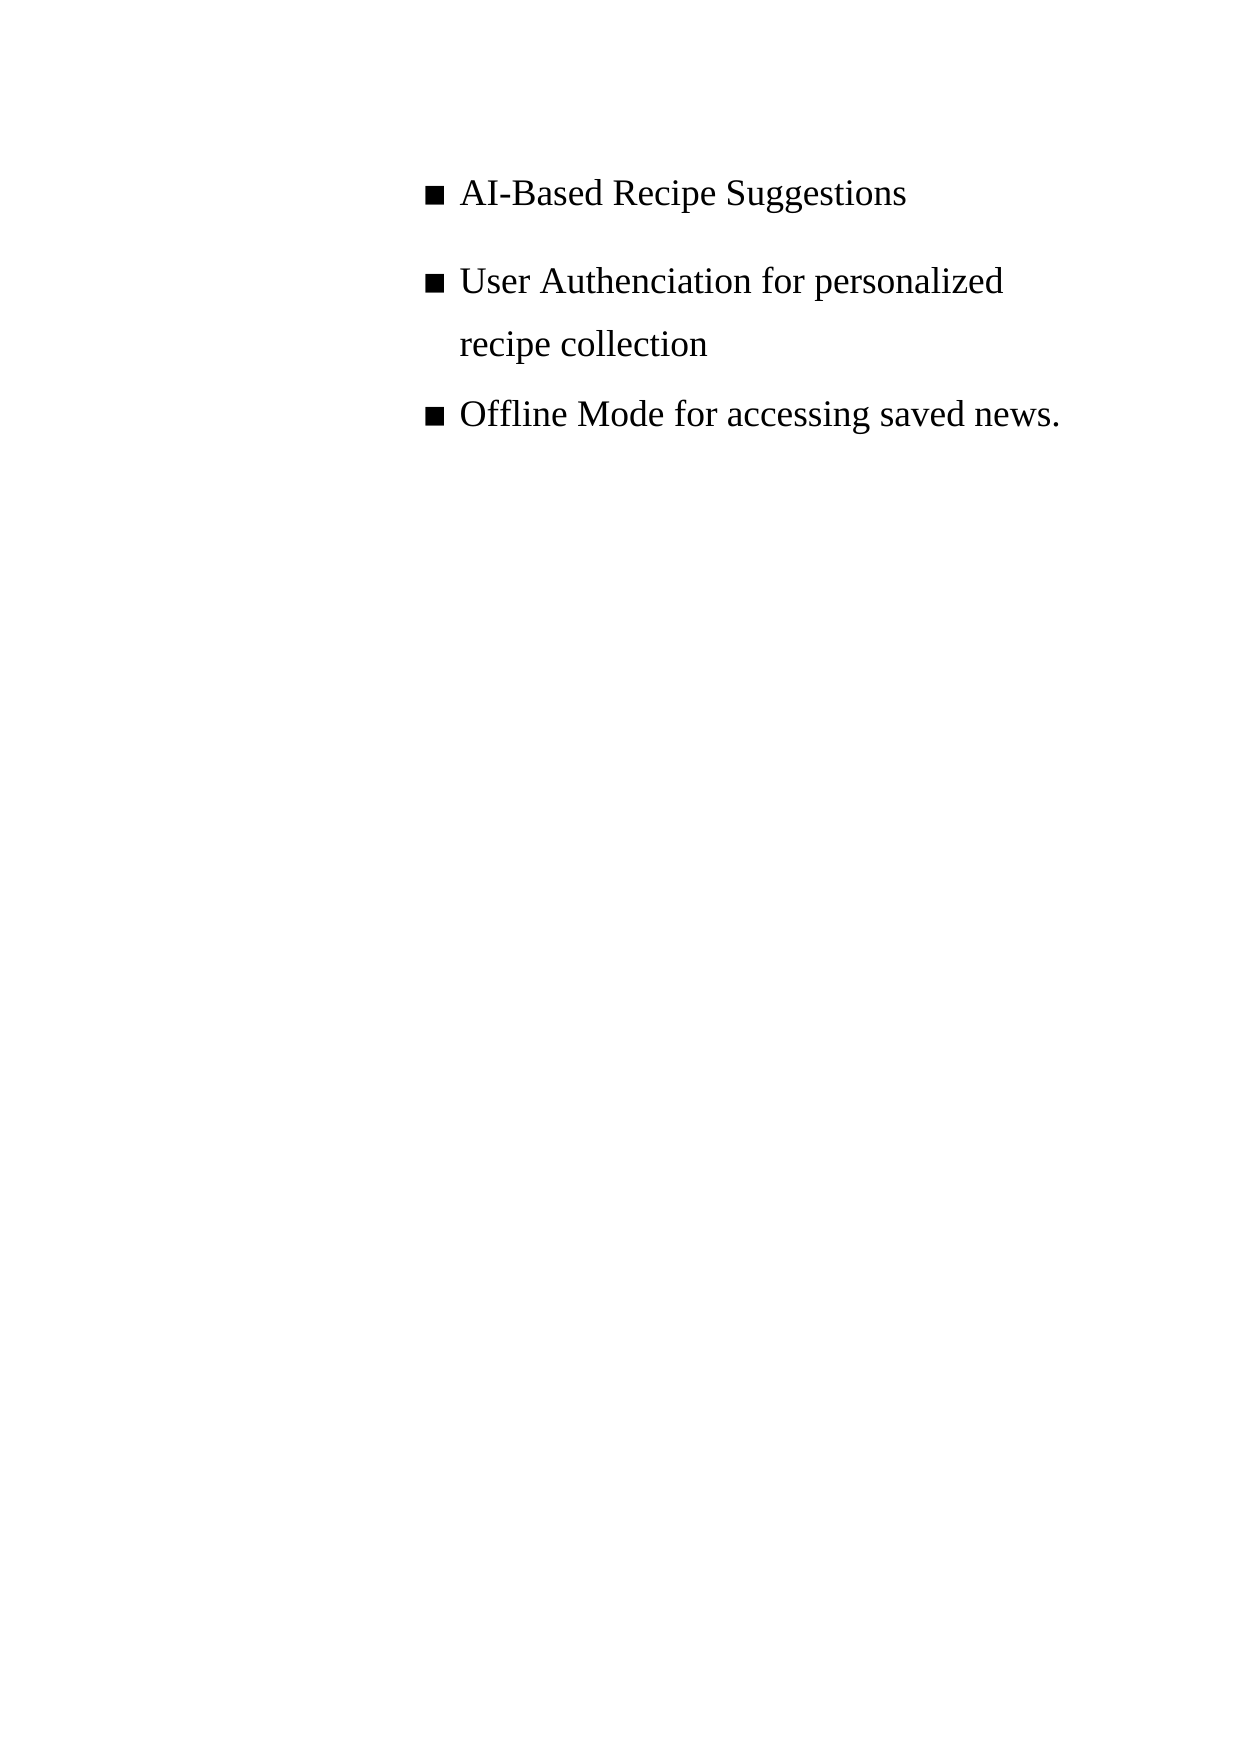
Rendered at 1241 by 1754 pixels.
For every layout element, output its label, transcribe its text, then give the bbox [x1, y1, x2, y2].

list AI-Based Recipe Suggestions [422, 150, 1090, 227]
list Offline Mode for accessing saved news. [422, 371, 1090, 448]
list User Authenciation for personalized recipe collection [422, 238, 1090, 365]
